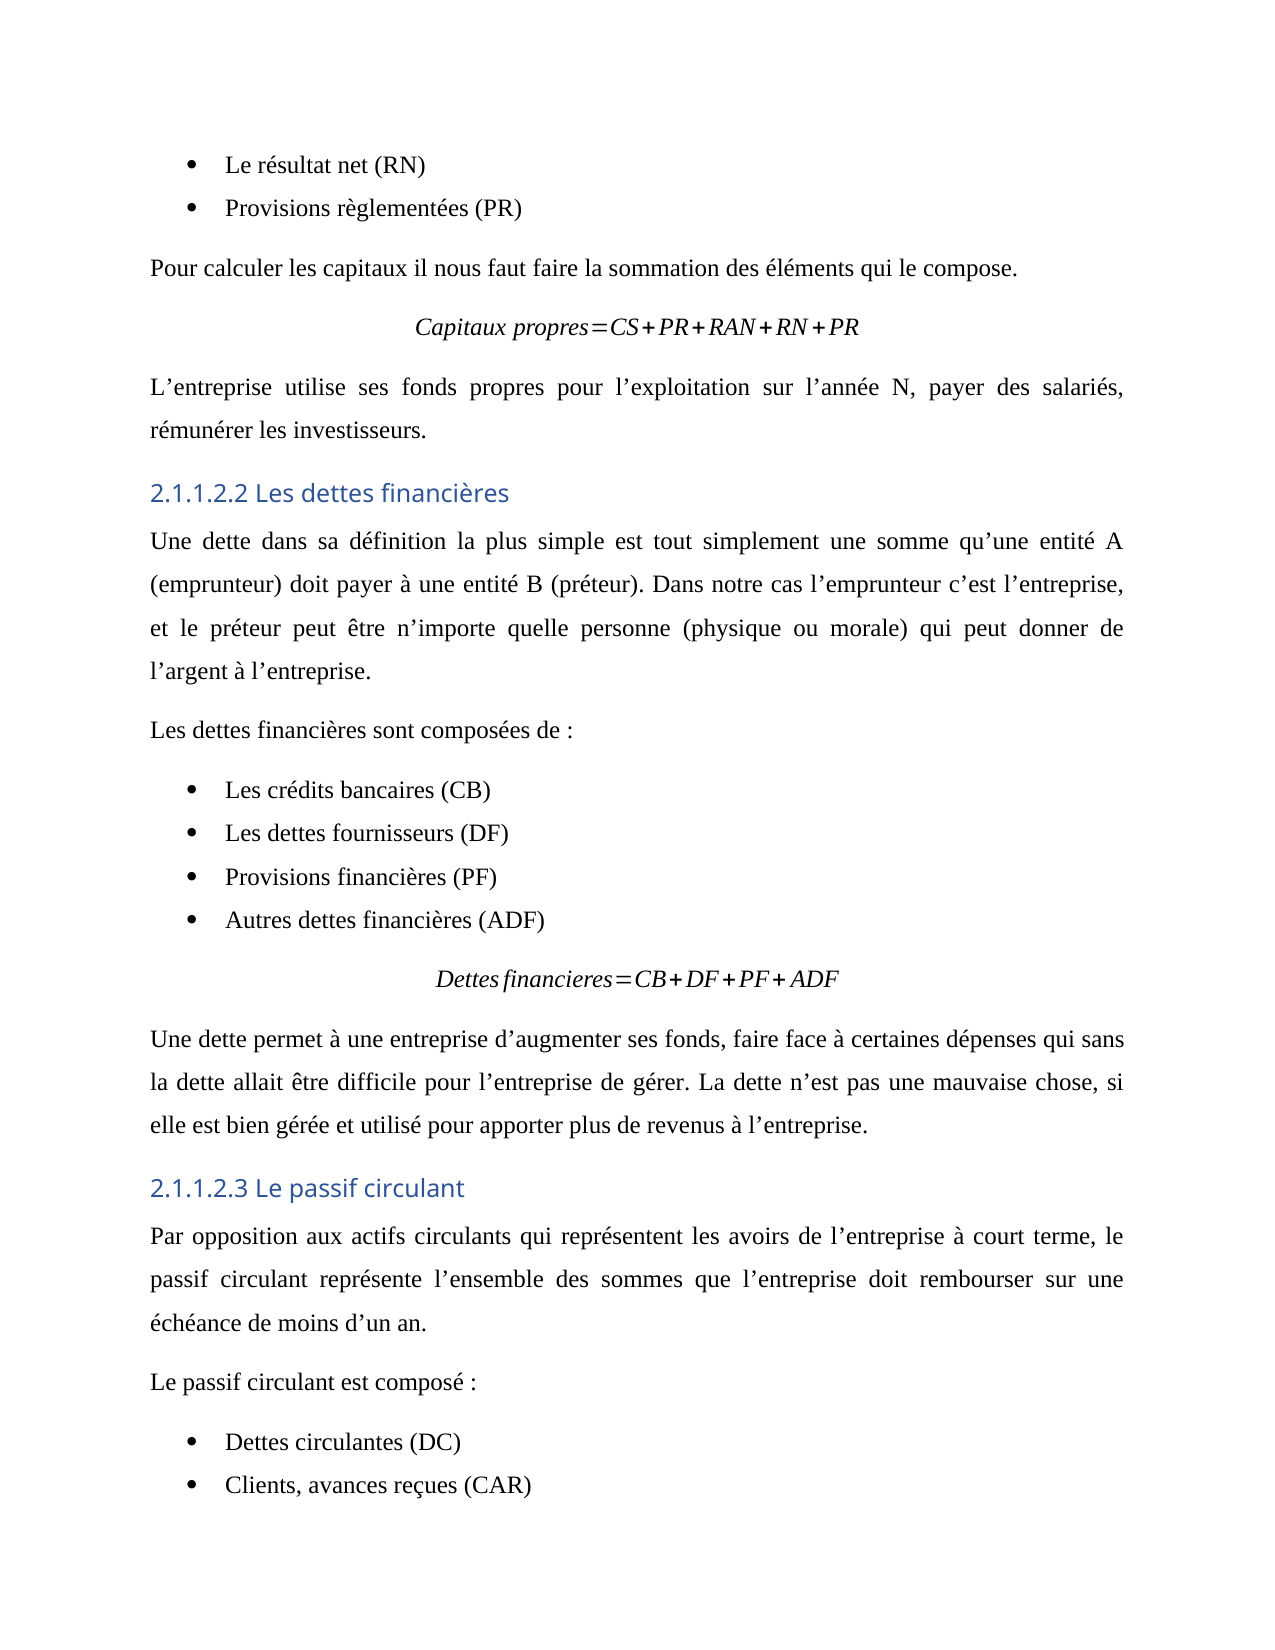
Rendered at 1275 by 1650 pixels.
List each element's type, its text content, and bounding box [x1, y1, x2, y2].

list Provisions règlementées (PR) [187, 193, 1125, 222]
list Clients, avances reçues (CAR) [187, 1470, 1125, 1499]
subtitle Le passif circulant [150, 1170, 1125, 1204]
list Le résultat net (RN) [187, 150, 1125, 179]
text Une dette dans sa définition la plus simple est tout simplement une somme qu’une entité A (emprunteur) doit payer à une entité B (préteur). Dans notre cas l’emprunteur c’est l’entreprise, et le préteur peut être n’importe quelle personne (physique ou morale) qui peut donner de l’argent à l’entreprise. [150, 526, 1125, 684]
text Par opposition aux actifs circulants qui représentent les avoirs de l’entreprise à court terme, le passif circulant représente l’ensemble des sommes que l’entreprise doit rembourser sur une échéance de moins d’un an. [150, 1221, 1125, 1336]
text L’entreprise utilise ses fonds propres pour l’exploitation sur l’année N, payer des salariés, rémunérer les investisseurs. [150, 372, 1125, 444]
list Les crédits bancaires (CB) [187, 775, 1125, 804]
text Les dettes financières sont composées de : [150, 716, 1125, 744]
list Dettes circulantes (DC) [187, 1427, 1125, 1456]
text Une dette permet à une entreprise d’augmenter ses fonds, faire face à certaines dépenses qui sans la dette allait être difficile pour l’entreprise de gérer. La dette n’est pas une mauvaise chose, si elle est bien gérée et utilisé pour apporter plus de revenus à l’entreprise. [150, 1024, 1125, 1139]
list Autres dettes financières (ADF) [187, 905, 1125, 933]
text Pour calculer les capitaux il nous faut faire la sommation des éléments qui le compose. [150, 253, 1125, 282]
subtitle Les dettes financières [150, 475, 1125, 509]
list Les dettes fournisseurs (DF) [187, 818, 1125, 847]
text Le passif circulant est composé : [150, 1367, 1125, 1396]
list Provisions financières (PF) [187, 862, 1125, 890]
